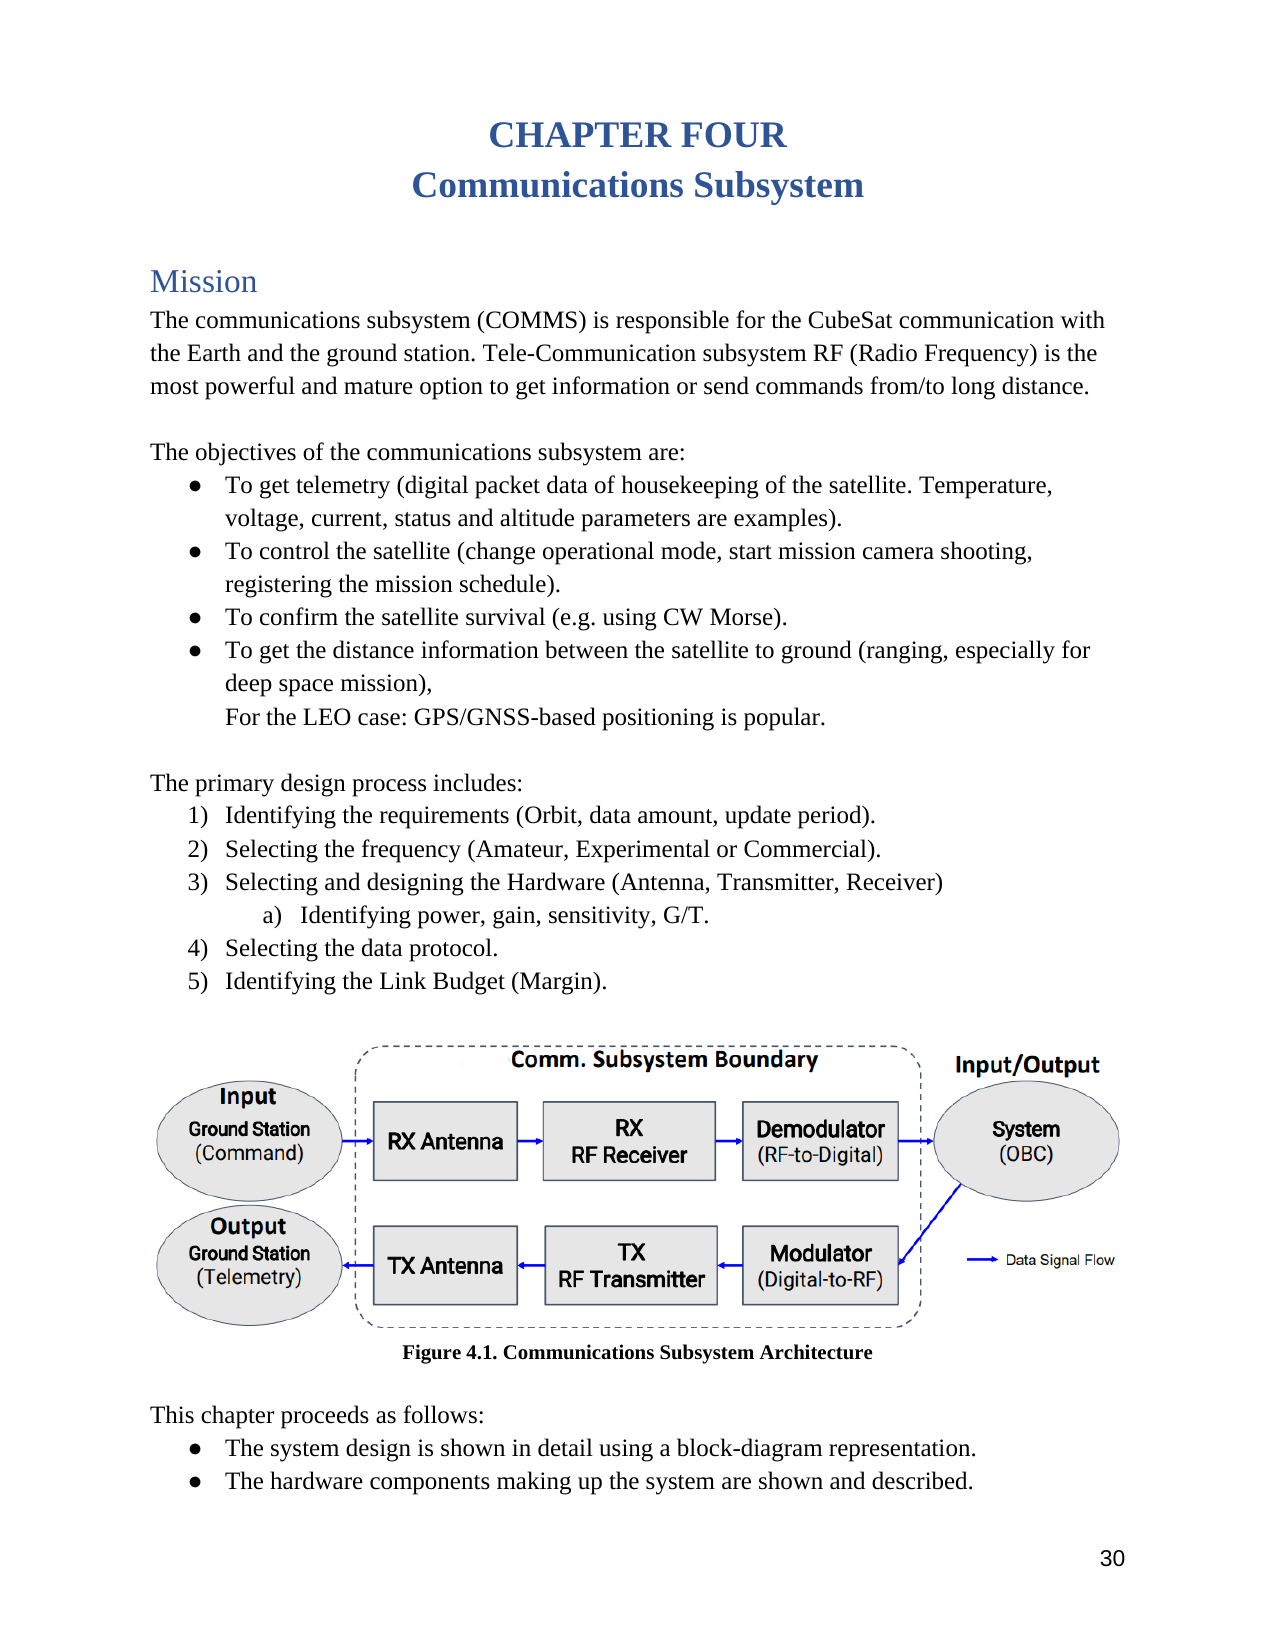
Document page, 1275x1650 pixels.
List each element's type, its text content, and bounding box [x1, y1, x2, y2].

list The system design is shown in detail using a block-diagram representation. [187, 1433, 1125, 1462]
list To confirm the satellite survival (e.g. using CW Morse). [187, 602, 1125, 631]
text Mission [150, 261, 1125, 299]
list Identifying the requirements (Orbit, data amount, update period). [187, 801, 1125, 829]
text This chapter proceeds as follows: [150, 1400, 1125, 1429]
list To get the distance information between the satellite to ground (ranging, especially for deep space mission), [187, 636, 1125, 697]
text Figure 4.1. Communications Subsystem Architecture [150, 1340, 1125, 1364]
text The objectives of the communications subsystem are: [150, 437, 1125, 466]
list Identifying the Link Budget (Margin). [187, 966, 1125, 994]
text Communications Subsystem [150, 162, 1125, 205]
list Selecting and designing the Hardware (Antenna, Transmitter, Receiver) [187, 867, 1125, 895]
text CHAPTER FOUR [150, 112, 1125, 156]
list The hardware components making up the system are shown and described. [187, 1466, 1125, 1495]
list Selecting the frequency (Amateur, Experimental or Commercial). [187, 834, 1125, 862]
text The primary design process includes: [150, 768, 1125, 796]
text For the LEO case: GPS/GNSS-based positioning is popular. [225, 702, 1125, 730]
text The communications subsystem (COMMS) is responsible for the CubeSat communication with the Earth and the ground station. Tele-Communication subsystem RF (Radio Frequency) is the most powerful and mature option to get information or send commands from/to long distance. [150, 305, 1125, 400]
list To get telemetry (digital packet data of housekeeping of the satellite. Temperature, voltage, current, status and altitude parameters are examples). [187, 470, 1125, 532]
list Selecting the data protocol. [187, 933, 1125, 961]
picture [150, 1031, 1125, 1336]
list To control the satellite (change operational mode, start mission camera shooting, registering the mission schedule). [187, 536, 1125, 598]
list Identifying power, gain, sensitivity, G/T. [262, 900, 1125, 928]
